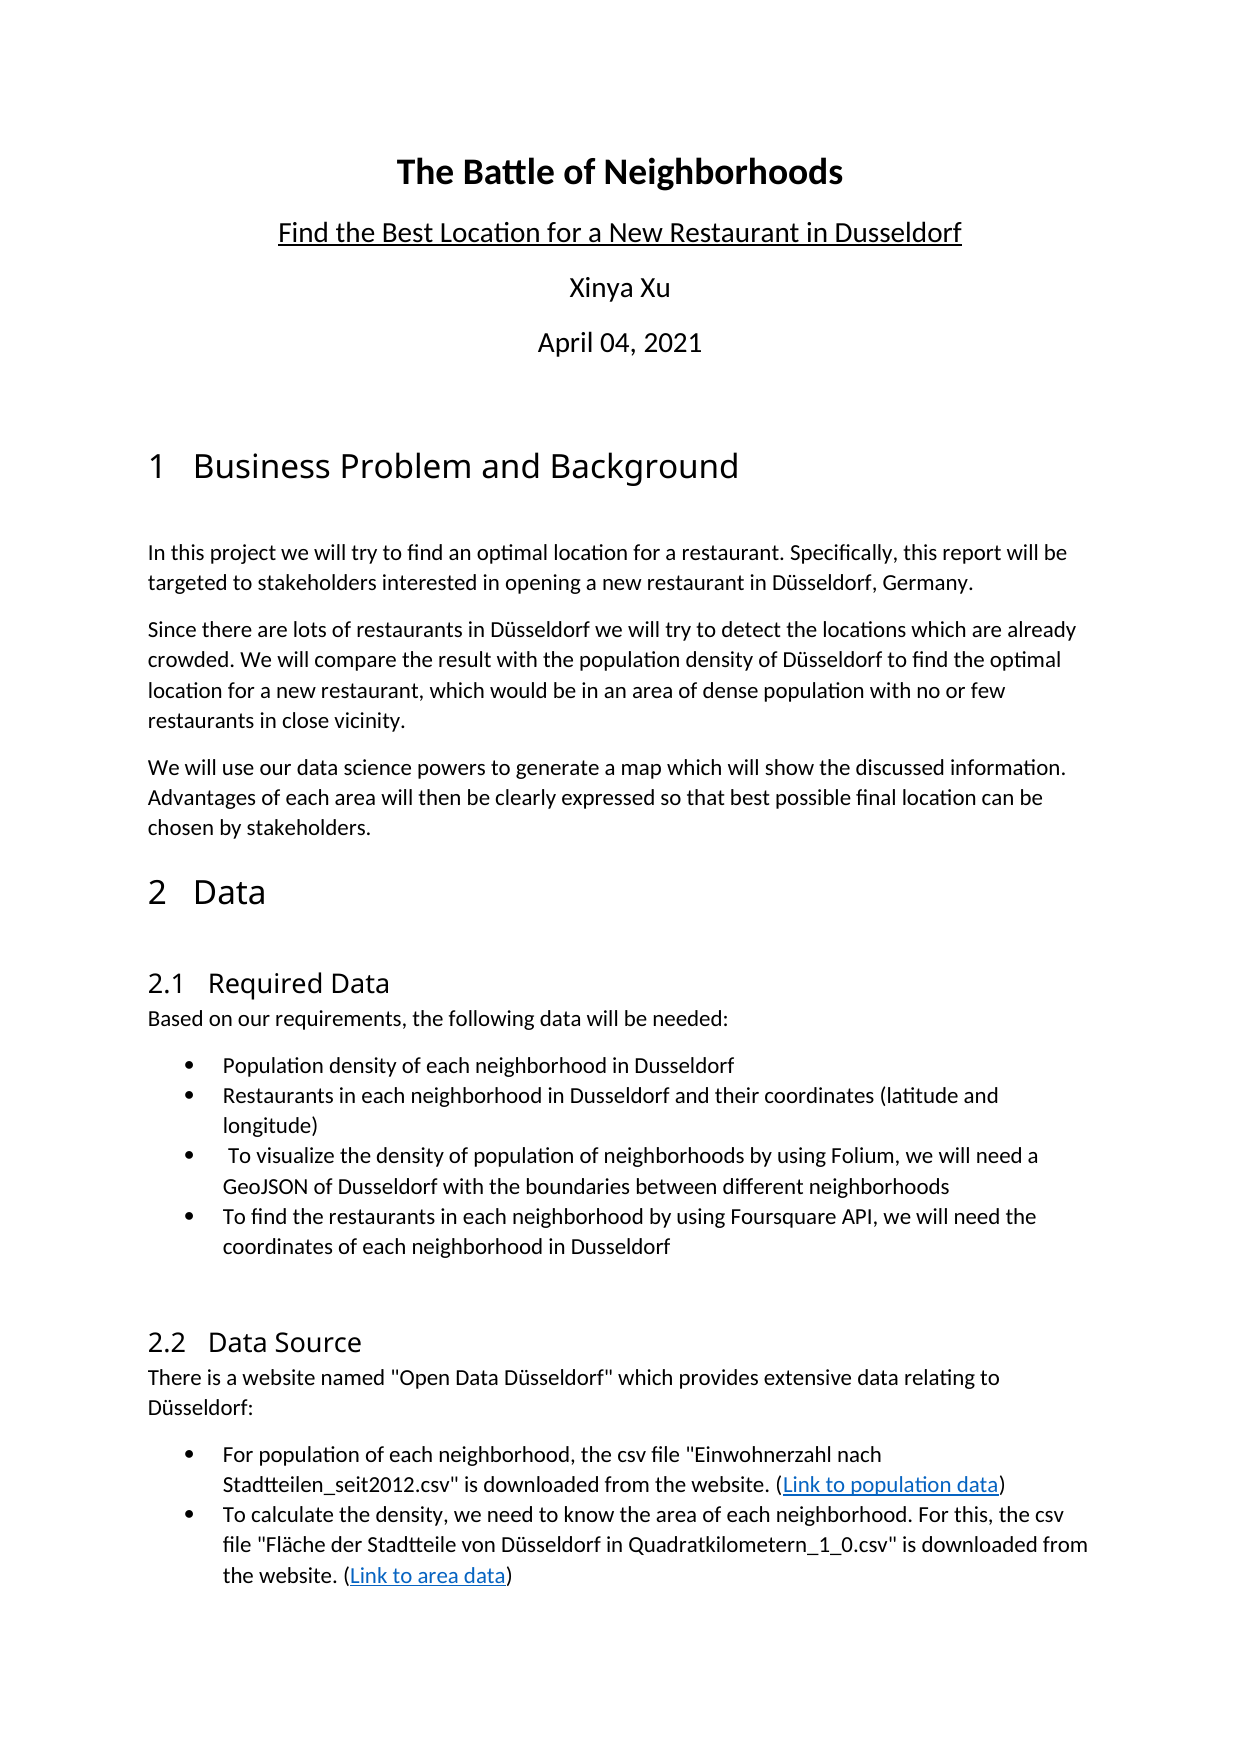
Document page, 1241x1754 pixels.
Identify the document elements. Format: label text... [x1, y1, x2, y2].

text Find the Best Location for a New Restaurant in Dusseldorf [148, 214, 1093, 249]
text Based on our requirements, the following data will be needed: [148, 1004, 1093, 1032]
text Xinya Xu [148, 269, 1093, 304]
list To visualize the density of population of neighborhoods by using Folium, we will need a GeoJSON of Dusseldorf with the boundaries between different neighborhoods [185, 1142, 1093, 1200]
list To calculate the density, we need to know the area of each neighborhood. For this, the csv file "Fläche der Stadtteile von Düsseldorf in Quadratkilometern_1_0.csv" is downloaded from the website. (Link to area data) [185, 1500, 1093, 1589]
list Population density of each neighborhood in Dusseldorf [185, 1051, 1093, 1079]
text In this project we will try to find an optimal location for a restaurant. Specifically, this report will be targeted to stakeholders interested in opening a new restaurant in Düsseldorf, Germany. [148, 538, 1093, 597]
subtitle Required Data [148, 964, 1093, 1001]
list To find the restaurants in each neighborhood by using Foursquare API, we will need the coordinates of each neighborhood in Dusseldorf [185, 1202, 1093, 1260]
text We will use our data science powers to generate a map which will show the discussed information. Advantages of each area will then be clearly expressed so that best possible final location can be chosen by stakeholders. [148, 753, 1093, 841]
text April 04, 2021 [148, 324, 1093, 359]
list Restaurants in each neighborhood in Dusseldorf and their coordinates (latitude and longitude) [185, 1081, 1093, 1139]
subtitle Business Problem and Background [148, 442, 1093, 488]
text There is a website named "Open Data Düsseldorf" which provides extensive data relating to Düsseldorf: [148, 1363, 1093, 1421]
text Since there are lots of restaurants in Düsseldorf we will try to detect the locations which are already crowded. We will compare the result with the population density of Düsseldorf to find the optimal location for a new restaurant, which would be in an area of dense population with no or few restaurants in close vicinity. [148, 615, 1093, 734]
subtitle Data Source [148, 1323, 1093, 1360]
subtitle Data [148, 868, 1093, 914]
text The Battle of Neighborhoods [148, 148, 1093, 193]
list For population of each neighborhood, the csv file "Einwohnerzahl nach Stadtteilen_seit2012.csv" is downloaded from the website. (Link to population data) [185, 1440, 1093, 1498]
